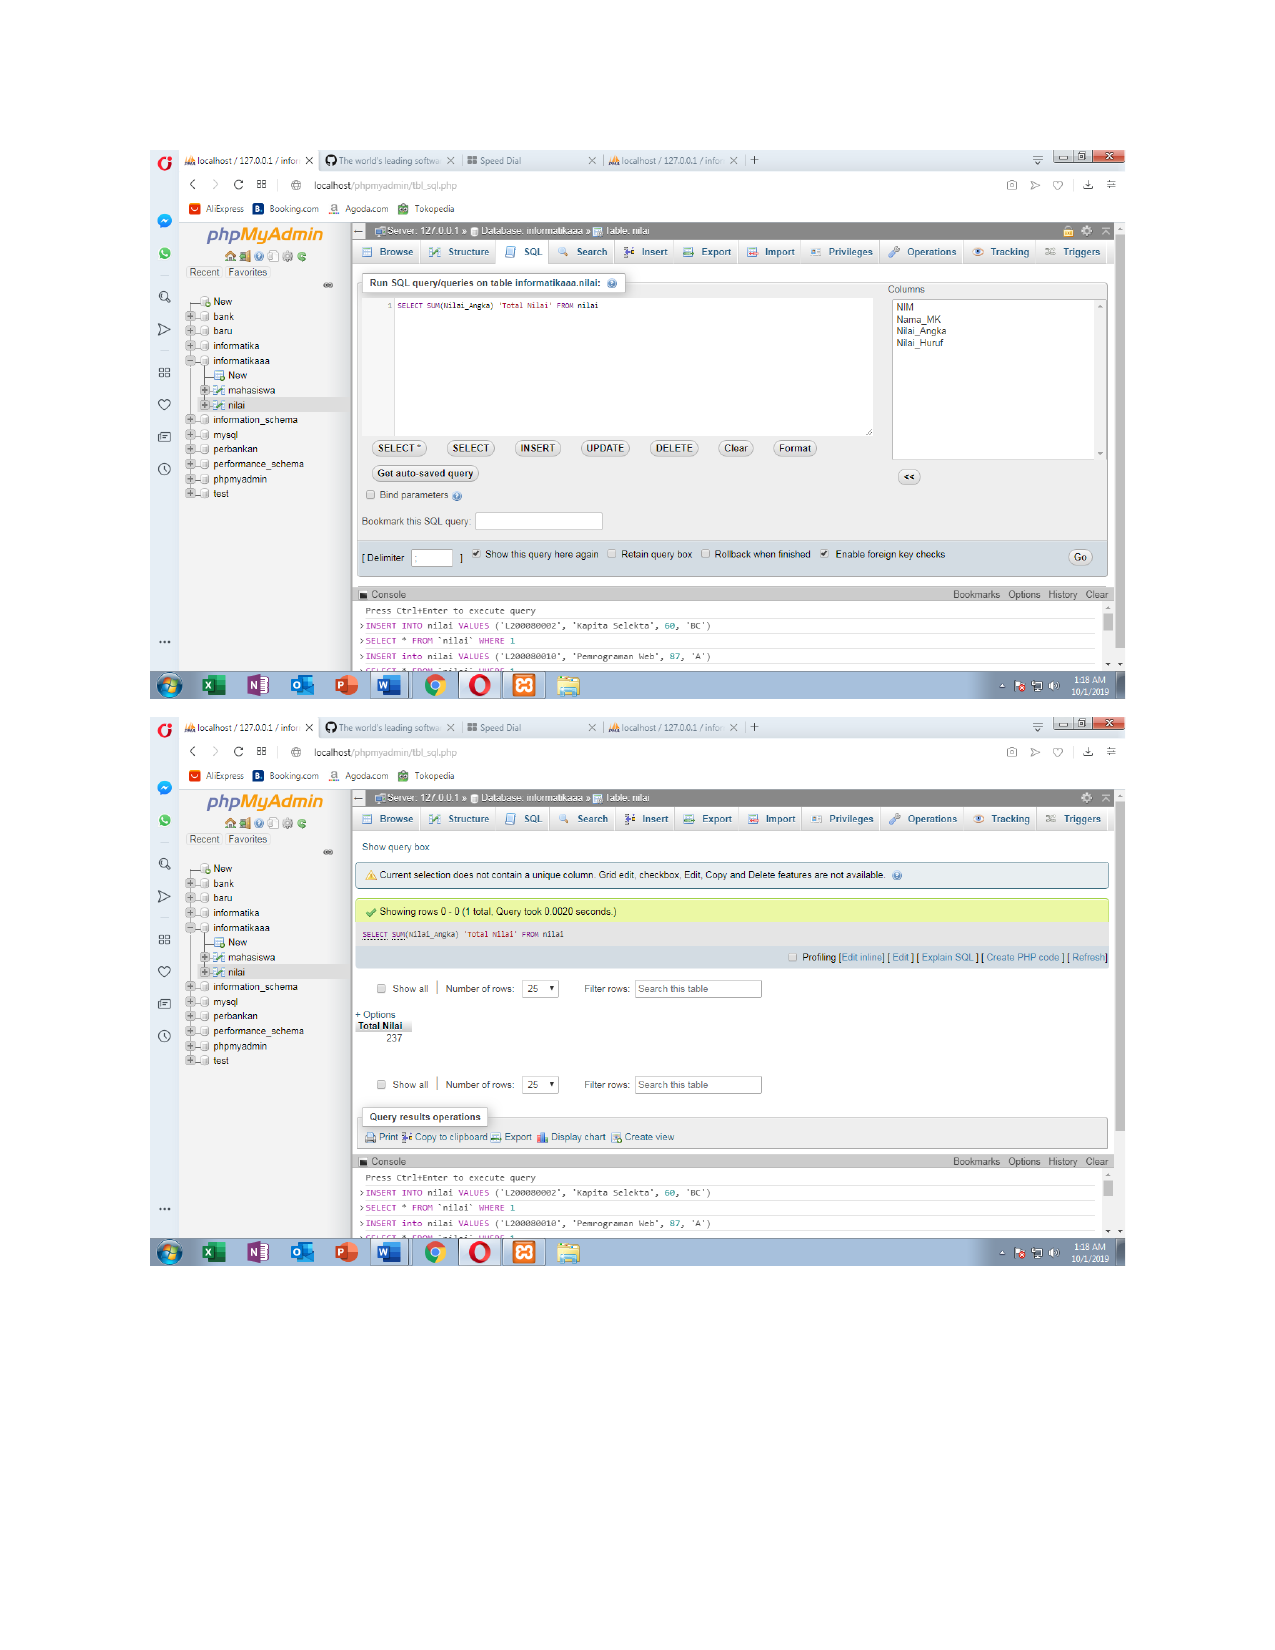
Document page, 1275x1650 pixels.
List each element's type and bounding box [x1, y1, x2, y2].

picture [150, 150, 1125, 699]
picture [150, 717, 1125, 1266]
